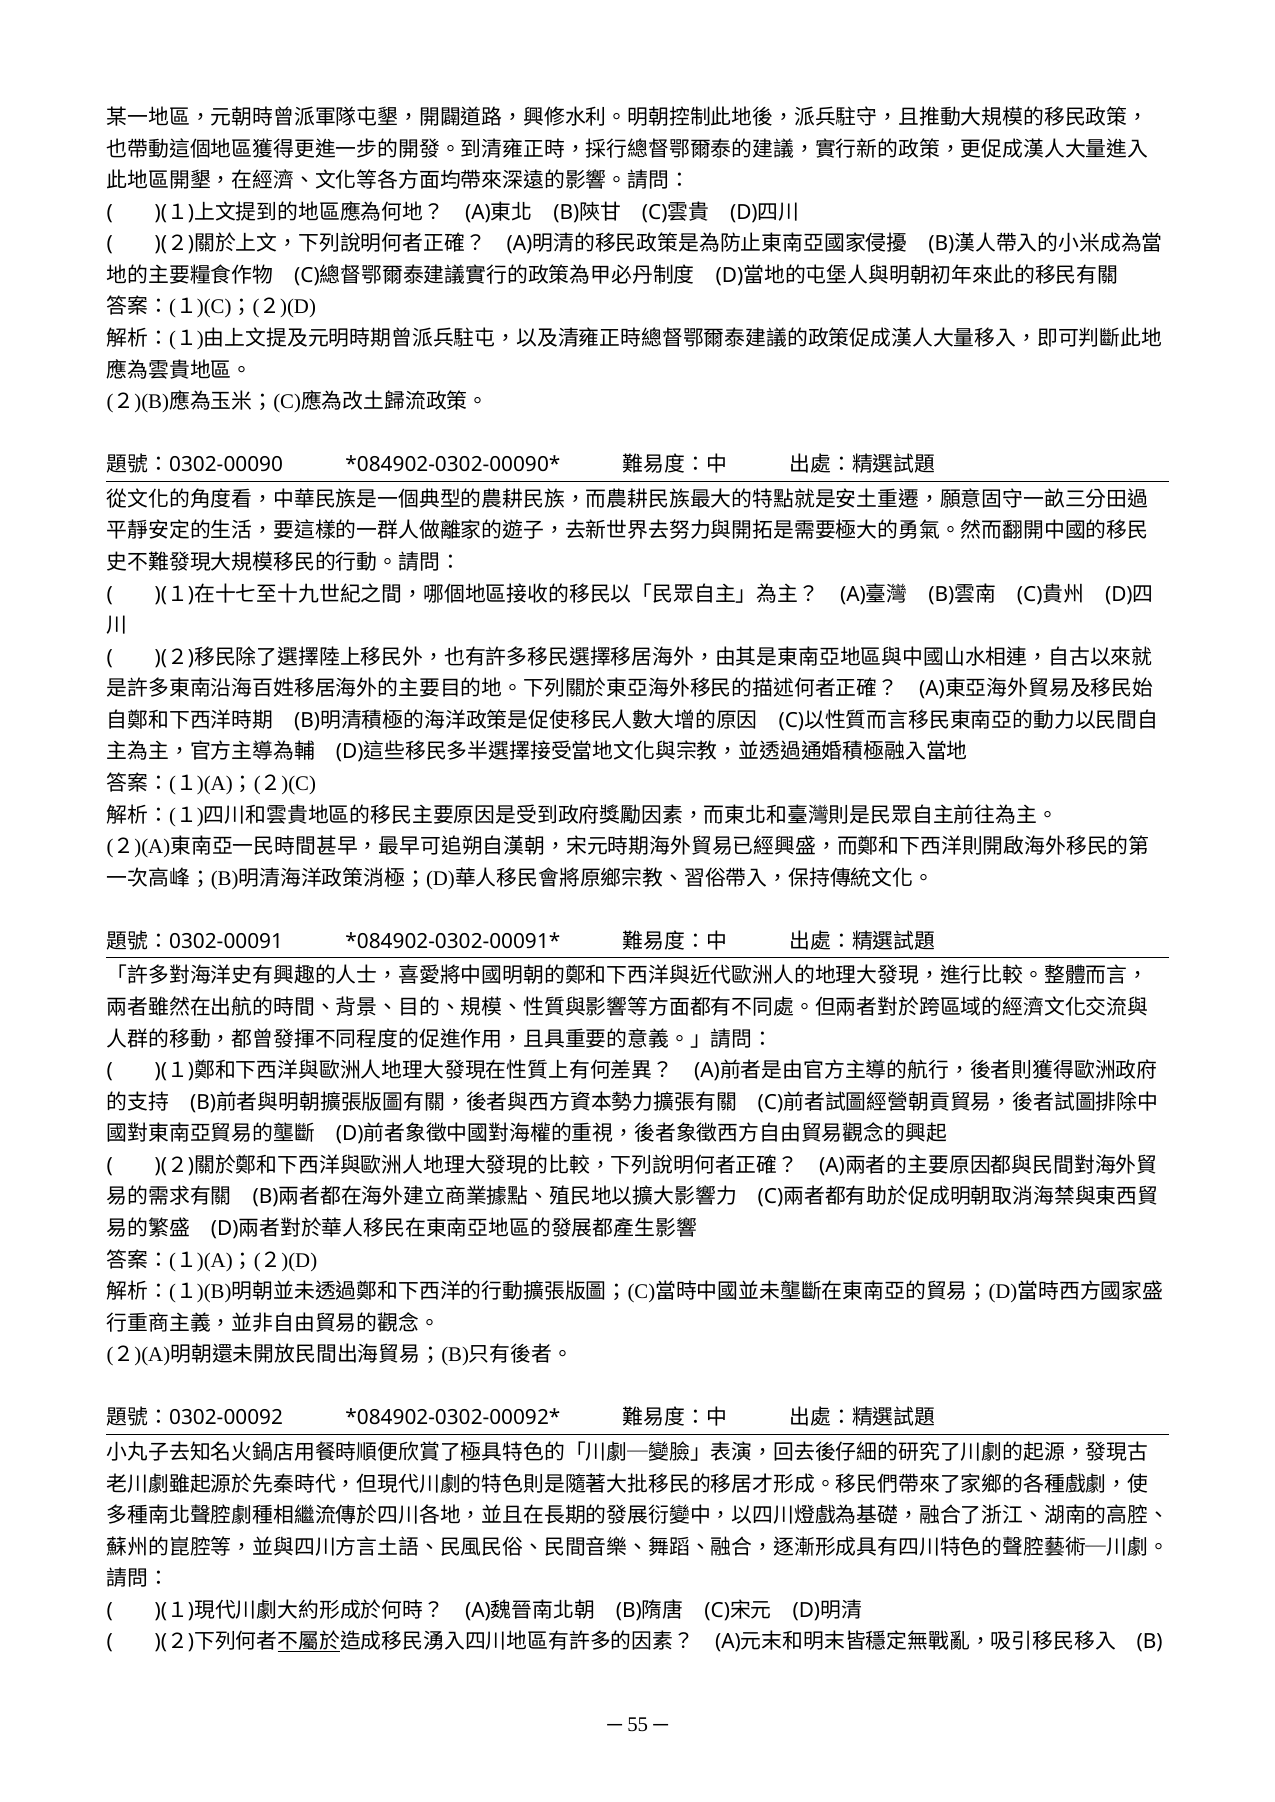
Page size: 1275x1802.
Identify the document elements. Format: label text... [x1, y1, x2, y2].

text 答案：(１)(C)；(２)(D) [106, 289, 1169, 321]
text 解析：(１)(B)明朝並未透過鄭和下西洋的行動擴張版圖；(C)當時中國並未壟斷在東南亞的貿易；(D)當時西方國家盛行重商主義，並非自由貿易的觀念。 (２)(A)明朝還未開放民間出海貿易；(B)只有後者。 [106, 1274, 1169, 1368]
text 「許多對海洋史有興趣的人士，喜愛將中國明朝的鄭和下西洋與近代歐洲人的地理大發現，進行比較。整體而言，兩者雖然在出航的時間、背景、目的、規模、性質與影響等方面都有不同處。但兩者對於跨區域的經濟文化交流與人群的移動，都曾發揮不同程度的促進作用，且具重要的意義。」請問： ( )(１)鄭和下西洋與歐洲人地理大發現在性質上有何差異？ (A)前者是由官方主導的航行，後者則獲得歐洲政府的支持 (B)前者與明朝擴張版圖有關，後者與西方資本勢力擴張有關 (C)前者試圖經營朝貢貿易，後者試圖排除中國對東南亞貿易的壟斷 (D)前者象徵中國對海權的重視，後者象徵西方自由貿易觀念的興起 ( )(２)關於鄭和下西洋與歐洲人地理大發現的比較，下列說明何者正確？ (A)兩者的主要原因都與民間對海外貿易的需求有關 (B)兩者都在海外建立商業據點、殖民地以擴大影響力 (C)兩者都有助於促成明朝取消海禁與東西貿易的繁盛 (D)兩者對於華人移民在東南亞地區的發展都產生影響 [106, 958, 1169, 1242]
text 題號：0302-00092 *084902-0302-00092* 難易度：中 出處：精選試題 [106, 1400, 1169, 1434]
text 解析：(１)四川和雲貴地區的移民主要原因是受到政府獎勵因素，而東北和臺灣則是民眾自主前往為主。 (２)(A)東南亞一民時間甚早，最早可追朔自漢朝，宋元時期海外貿易已經興盛，而鄭和下西洋則開啟海外移民的第一次高峰；(B)明清海洋政策消極；(D)華人移民會將原鄉宗教、習俗帶入，保持傳統文化。 [106, 797, 1169, 892]
text 題號：0302-00091 *084902-0302-00091* 難易度：中 出處：精選試題 [106, 923, 1169, 957]
text 從文化的角度看，中華民族是一個典型的農耕民族，而農耕民族最大的特點就是安土重遷，願意固守一畝三分田過平靜安定的生活，要這樣的一群人做離家的遊子，去新世界去努力與開拓是需要極大的勇氣。然而翻開中國的移民史不難發現大規模移民的行動。請問： ( )(１)在十七至十九世紀之間，哪個地區接收的移民以「民眾自主」為主？ (A)臺灣 (B)雲南 (C)貴州 (D)四川 ( )(２)移民除了選擇陸上移民外，也有許多移民選擇移居海外，由其是東南亞地區與中國山水相連，自古以來就是許多東南沿海百姓移居海外的主要目的地。下列關於東亞海外移民的描述何者正確？ (A)東亞海外貿易及移民始自鄭和下西洋時期 (B)明清積極的海洋政策是促使移民人數大增的原因 (C)以性質而言移民東南亞的動力以民間自主為主，官方主導為輔 (D)這些移民多半選擇接受當地文化與宗教，並透過通婚積極融入當地 [106, 482, 1169, 766]
text 答案：(１)(A)；(２)(C) [106, 766, 1169, 797]
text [106, 1435, 1169, 1656]
text 解析：(１)由上文提及元明時期曾派兵駐屯，以及清雍正時總督鄂爾泰建議的政策促成漢人大量移入，即可判斷此地應為雲貴地區。 (２)(B)應為玉米；(C)應為改土歸流政策。 [106, 321, 1169, 415]
text 題號：0302-00090 *084902-0302-00090* 難易度：中 出處：精選試題 [106, 447, 1169, 481]
text 某一地區，元朝時曾派軍隊屯墾，開闢道路，興修水利。明朝控制此地後，派兵駐守，且推動大規模的移民政策，也帶動這個地區獲得更進一步的開發。到清雍正時，採行總督鄂爾泰的建議，實行新的政策，更促成漢人大量進入此地區開墾，在經濟、文化等各方面均帶來深遠的影響。請問： ( )(１)上文提到的地區應為何地？ (A)東北 (B)陝甘 (C)雲貴 (D)四川 ( )(２)關於上文，下列說明何者正確？ (A)明清的移民政策是為防止東南亞國家侵擾 (B)漢人帶入的小米成為當地的主要糧食作物 (C)總督鄂爾泰建議實行的政策為甲必丹制度 (D)當地的屯堡人與明朝初年來此的移民有關 [106, 100, 1169, 289]
text 答案：(１)(A)；(２)(D) [106, 1242, 1169, 1274]
